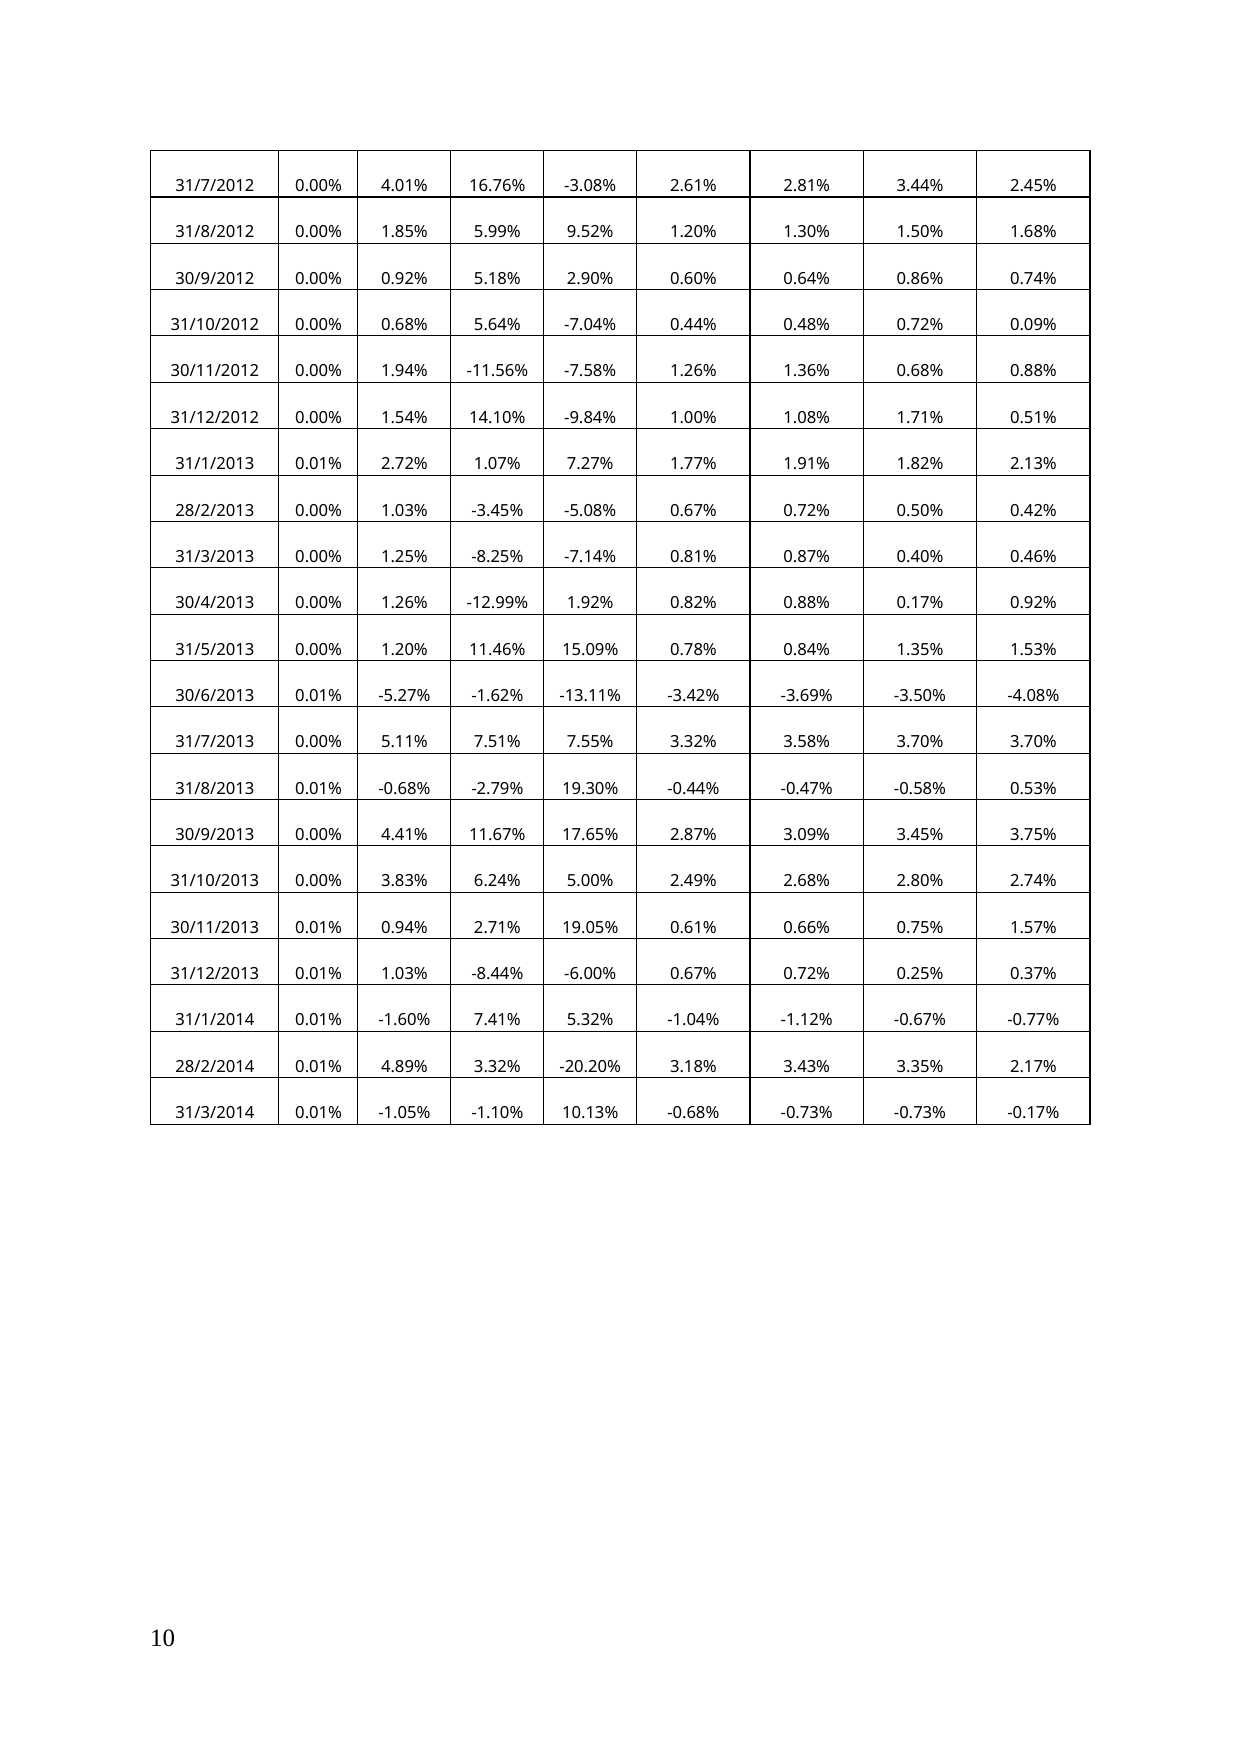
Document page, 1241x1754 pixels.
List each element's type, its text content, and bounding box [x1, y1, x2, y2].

table_cell 2.45% [977, 151, 1089, 196]
table_cell 3.70% [977, 707, 1089, 753]
table_cell 2.90% [544, 244, 636, 289]
table_cell 31/5/2013 [151, 615, 278, 660]
table_cell 31/3/2013 [151, 522, 278, 567]
table_cell 1.54% [358, 383, 450, 428]
table_cell 31/3/2014 [151, 1078, 278, 1123]
table_cell 5.18% [451, 244, 543, 289]
table_cell 2.13% [977, 429, 1089, 474]
table_cell 0.68% [358, 290, 450, 335]
table_cell 1.57% [977, 893, 1089, 938]
table_cell 0.01% [279, 985, 357, 1031]
table_cell -5.27% [358, 661, 450, 706]
table_cell 2.17% [977, 1032, 1089, 1077]
table_cell 19.30% [544, 754, 636, 799]
table_cell 0.17% [864, 568, 976, 613]
table_cell -0.44% [637, 754, 749, 799]
table_cell -0.68% [637, 1078, 749, 1123]
table_cell 0.09% [977, 290, 1089, 335]
table_cell 31/12/2012 [151, 383, 278, 428]
table_cell -3.50% [864, 661, 976, 706]
table_cell 2.68% [751, 846, 863, 892]
table_cell 0.88% [977, 336, 1089, 382]
table_cell -0.67% [864, 985, 976, 1031]
table_cell 0.46% [977, 522, 1089, 567]
table_cell 0.00% [279, 290, 357, 335]
table_cell -3.42% [637, 661, 749, 706]
table_cell -3.69% [751, 661, 863, 706]
table_cell 0.86% [864, 244, 976, 289]
table_cell 0.48% [751, 290, 863, 335]
table_cell 0.00% [279, 198, 357, 243]
table_cell 1.07% [451, 429, 543, 474]
table_cell 1.00% [637, 383, 749, 428]
table_cell 0.72% [864, 290, 976, 335]
table_cell 0.01% [279, 1078, 357, 1123]
table_cell 0.01% [279, 661, 357, 706]
table_cell 0.92% [358, 244, 450, 289]
table_cell 1.82% [864, 429, 976, 474]
table_cell 0.88% [751, 568, 863, 613]
table_cell 1.94% [358, 336, 450, 382]
table_cell 1.25% [358, 522, 450, 567]
table_cell -12.99% [451, 568, 543, 613]
table_cell -1.62% [451, 661, 543, 706]
table_cell 4.01% [358, 151, 450, 196]
table_cell 0.72% [751, 939, 863, 984]
table_cell 0.37% [977, 939, 1089, 984]
table_cell -0.73% [751, 1078, 863, 1123]
table_cell -8.25% [451, 522, 543, 567]
table_cell 0.00% [279, 244, 357, 289]
table_cell 1.91% [751, 429, 863, 474]
table_cell 1.36% [751, 336, 863, 382]
table_cell 3.09% [751, 800, 863, 845]
table_cell 1.08% [751, 383, 863, 428]
table_cell 0.84% [751, 615, 863, 660]
table_cell 2.74% [977, 846, 1089, 892]
table_cell 7.41% [451, 985, 543, 1031]
table_cell 0.01% [279, 893, 357, 938]
table_cell 31/7/2013 [151, 707, 278, 753]
table_cell 0.66% [751, 893, 863, 938]
table_cell 1.85% [358, 198, 450, 243]
table_cell -0.77% [977, 985, 1089, 1031]
table_cell 3.18% [637, 1032, 749, 1077]
table_cell 2.49% [637, 846, 749, 892]
table_cell -11.56% [451, 336, 543, 382]
table_cell 30/11/2012 [151, 336, 278, 382]
table_cell 0.01% [279, 754, 357, 799]
table_cell -3.45% [451, 476, 543, 521]
table_cell 2.80% [864, 846, 976, 892]
table_cell 30/11/2013 [151, 893, 278, 938]
table_cell 0.53% [977, 754, 1089, 799]
table_cell 3.35% [864, 1032, 976, 1077]
table_cell -5.08% [544, 476, 636, 521]
table_cell 1.68% [977, 198, 1089, 243]
table_cell -1.12% [751, 985, 863, 1031]
table_cell 2.87% [637, 800, 749, 845]
table_cell 28/2/2014 [151, 1032, 278, 1077]
table_cell 16.76% [451, 151, 543, 196]
table_cell 30/9/2013 [151, 800, 278, 845]
table_cell 0.00% [279, 336, 357, 382]
table_cell 0.42% [977, 476, 1089, 521]
table_cell 0.00% [279, 383, 357, 428]
table_cell 0.82% [637, 568, 749, 613]
table_cell -1.60% [358, 985, 450, 1031]
table_cell 7.27% [544, 429, 636, 474]
table_cell 0.00% [279, 846, 357, 892]
table_cell 3.45% [864, 800, 976, 845]
table_cell 0.00% [279, 568, 357, 613]
table_cell 5.64% [451, 290, 543, 335]
table_cell 1.26% [358, 568, 450, 613]
table_cell 1.20% [358, 615, 450, 660]
table_cell 3.43% [751, 1032, 863, 1077]
table_cell 0.00% [279, 615, 357, 660]
table_cell -7.04% [544, 290, 636, 335]
table_cell 0.67% [637, 476, 749, 521]
table_cell 28/2/2013 [151, 476, 278, 521]
table_cell 11.46% [451, 615, 543, 660]
table_cell -7.58% [544, 336, 636, 382]
table_cell 0.61% [637, 893, 749, 938]
table_cell 1.71% [864, 383, 976, 428]
table_cell 31/1/2013 [151, 429, 278, 474]
table_cell 7.55% [544, 707, 636, 753]
table_cell 15.09% [544, 615, 636, 660]
table_cell 0.67% [637, 939, 749, 984]
table_cell 3.44% [864, 151, 976, 196]
table_cell -0.73% [864, 1078, 976, 1123]
table_cell 3.32% [637, 707, 749, 753]
table_cell -2.79% [451, 754, 543, 799]
table_cell 5.99% [451, 198, 543, 243]
table_cell 0.00% [279, 151, 357, 196]
table_cell 0.92% [977, 568, 1089, 613]
table_cell 30/4/2013 [151, 568, 278, 613]
table_cell 0.40% [864, 522, 976, 567]
table_cell -0.68% [358, 754, 450, 799]
table_cell 31/10/2013 [151, 846, 278, 892]
table_cell 5.32% [544, 985, 636, 1031]
table_cell 1.92% [544, 568, 636, 613]
table_cell 3.32% [451, 1032, 543, 1077]
table_cell 0.81% [637, 522, 749, 567]
table_cell 0.64% [751, 244, 863, 289]
table_cell 31/1/2014 [151, 985, 278, 1031]
table_cell 2.81% [751, 151, 863, 196]
table_cell -20.20% [544, 1032, 636, 1077]
table_cell 1.53% [977, 615, 1089, 660]
table_cell 30/6/2013 [151, 661, 278, 706]
table_cell 1.03% [358, 939, 450, 984]
table_cell -0.17% [977, 1078, 1089, 1123]
table_cell 0.00% [279, 476, 357, 521]
table_cell -0.47% [751, 754, 863, 799]
table_cell 10.13% [544, 1078, 636, 1123]
table_cell 2.72% [358, 429, 450, 474]
table_cell 30/9/2012 [151, 244, 278, 289]
table_cell -1.05% [358, 1078, 450, 1123]
table_cell 4.41% [358, 800, 450, 845]
table_cell 6.24% [451, 846, 543, 892]
table_cell 0.01% [279, 939, 357, 984]
table_cell 3.70% [864, 707, 976, 753]
table_cell 17.65% [544, 800, 636, 845]
table_cell 0.25% [864, 939, 976, 984]
table_cell -13.11% [544, 661, 636, 706]
table_cell 14.10% [451, 383, 543, 428]
table_cell 1.50% [864, 198, 976, 243]
table_cell 0.72% [751, 476, 863, 521]
table_cell -3.08% [544, 151, 636, 196]
table_cell 0.00% [279, 522, 357, 567]
table_cell 0.68% [864, 336, 976, 382]
table_cell 9.52% [544, 198, 636, 243]
table_cell 5.11% [358, 707, 450, 753]
table_cell 3.75% [977, 800, 1089, 845]
table_cell 0.87% [751, 522, 863, 567]
table_cell 5.00% [544, 846, 636, 892]
table_cell 2.71% [451, 893, 543, 938]
table_cell 0.60% [637, 244, 749, 289]
table_cell 1.35% [864, 615, 976, 660]
table_cell -0.58% [864, 754, 976, 799]
table_cell 1.20% [637, 198, 749, 243]
table_cell 0.50% [864, 476, 976, 521]
table_cell 11.67% [451, 800, 543, 845]
table_cell 0.78% [637, 615, 749, 660]
table_cell -4.08% [977, 661, 1089, 706]
table_cell 7.51% [451, 707, 543, 753]
table_cell -9.84% [544, 383, 636, 428]
table_cell 31/8/2013 [151, 754, 278, 799]
table_cell 0.00% [279, 707, 357, 753]
table_cell 2.61% [637, 151, 749, 196]
table_cell 31/8/2012 [151, 198, 278, 243]
table_cell 3.58% [751, 707, 863, 753]
table_cell 31/12/2013 [151, 939, 278, 984]
table_cell 0.44% [637, 290, 749, 335]
table_cell 31/7/2012 [151, 151, 278, 196]
table_cell 1.30% [751, 198, 863, 243]
table_cell 0.01% [279, 429, 357, 474]
table_cell 31/10/2012 [151, 290, 278, 335]
table_cell 3.83% [358, 846, 450, 892]
table_cell 0.94% [358, 893, 450, 938]
table_cell -1.10% [451, 1078, 543, 1123]
table_cell -6.00% [544, 939, 636, 984]
table_cell 0.74% [977, 244, 1089, 289]
table_cell 1.77% [637, 429, 749, 474]
table_cell -7.14% [544, 522, 636, 567]
table_cell 1.26% [637, 336, 749, 382]
table_cell 0.01% [279, 1032, 357, 1077]
table_cell -1.04% [637, 985, 749, 1031]
table_cell 0.00% [279, 800, 357, 845]
table_cell 19.05% [544, 893, 636, 938]
table_cell 0.51% [977, 383, 1089, 428]
table_cell 0.75% [864, 893, 976, 938]
table_cell -8.44% [451, 939, 543, 984]
table_cell 4.89% [358, 1032, 450, 1077]
table_cell 1.03% [358, 476, 450, 521]
